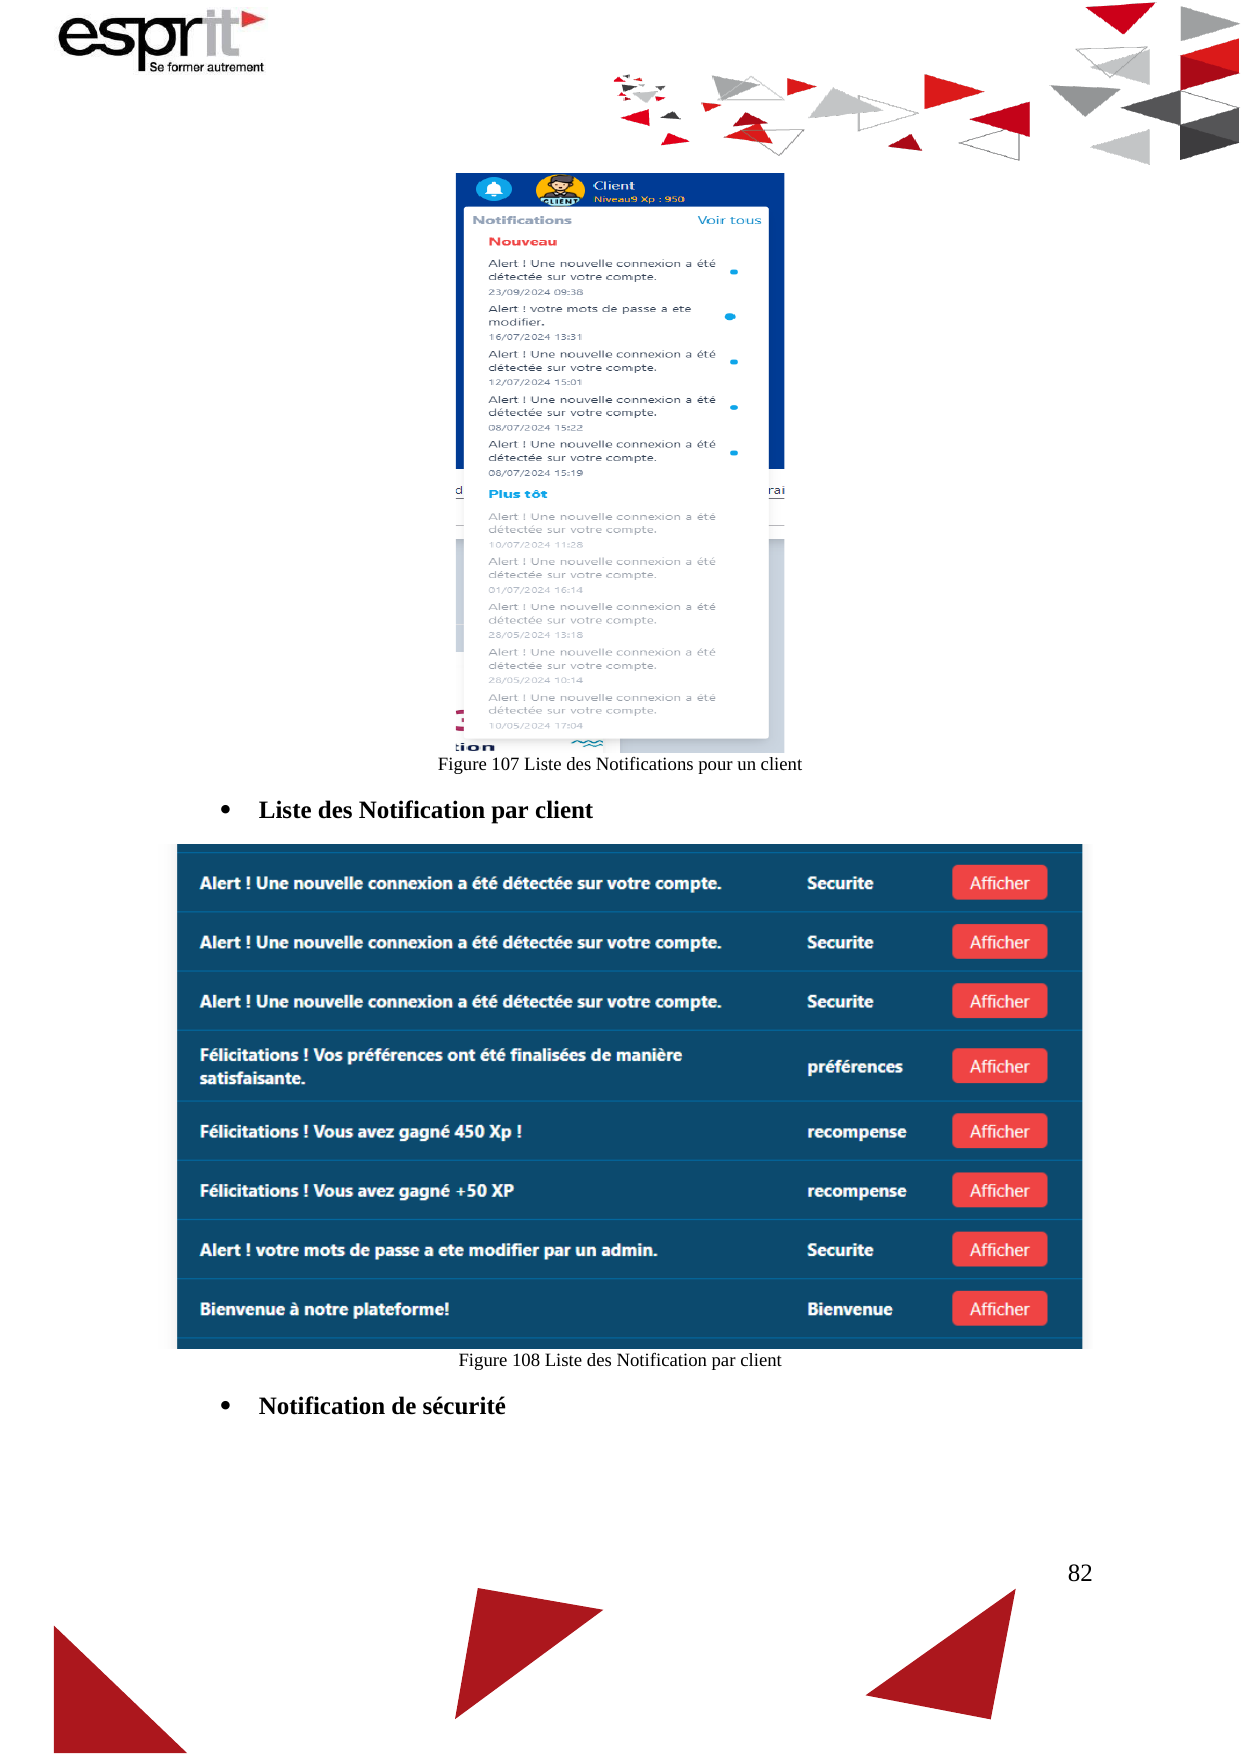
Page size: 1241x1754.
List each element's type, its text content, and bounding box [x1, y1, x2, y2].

text Figure 108 Liste des Notification par client [148, 1349, 1093, 1370]
picture [147, 844, 1093, 1349]
picture [54, 7, 269, 75]
text Figure 107 Liste des Notifications pour un client [148, 752, 1093, 774]
picture [455, 173, 785, 753]
list Liste des Notification par client [221, 795, 1093, 824]
list Notification de sécurité [221, 1391, 1093, 1419]
picture [613, 0, 1241, 167]
